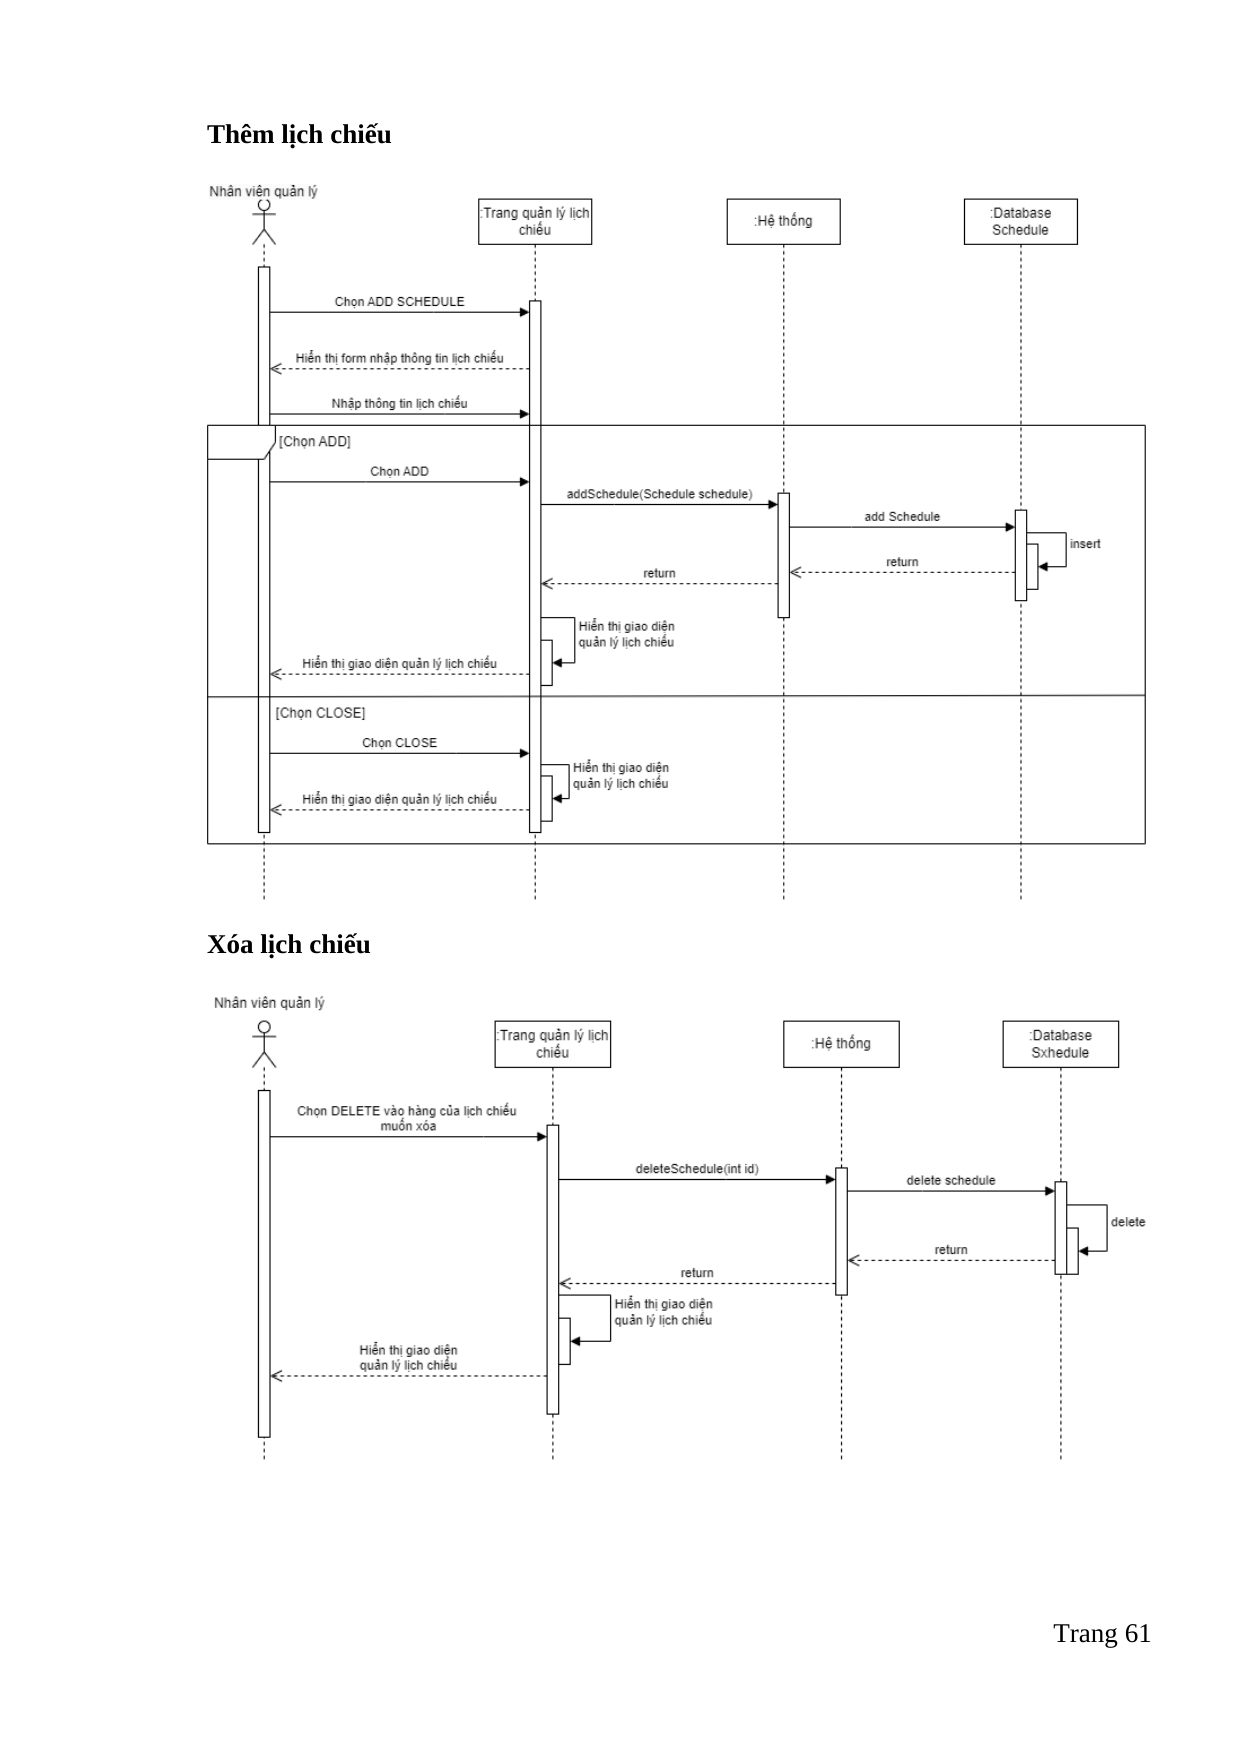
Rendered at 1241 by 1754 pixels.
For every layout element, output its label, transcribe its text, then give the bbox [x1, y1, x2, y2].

text Xóa lịch chiếu [207, 928, 1152, 959]
text Thêm lịch chiếu [207, 118, 1152, 149]
picture [206, 986, 1147, 1461]
picture [206, 176, 1147, 901]
